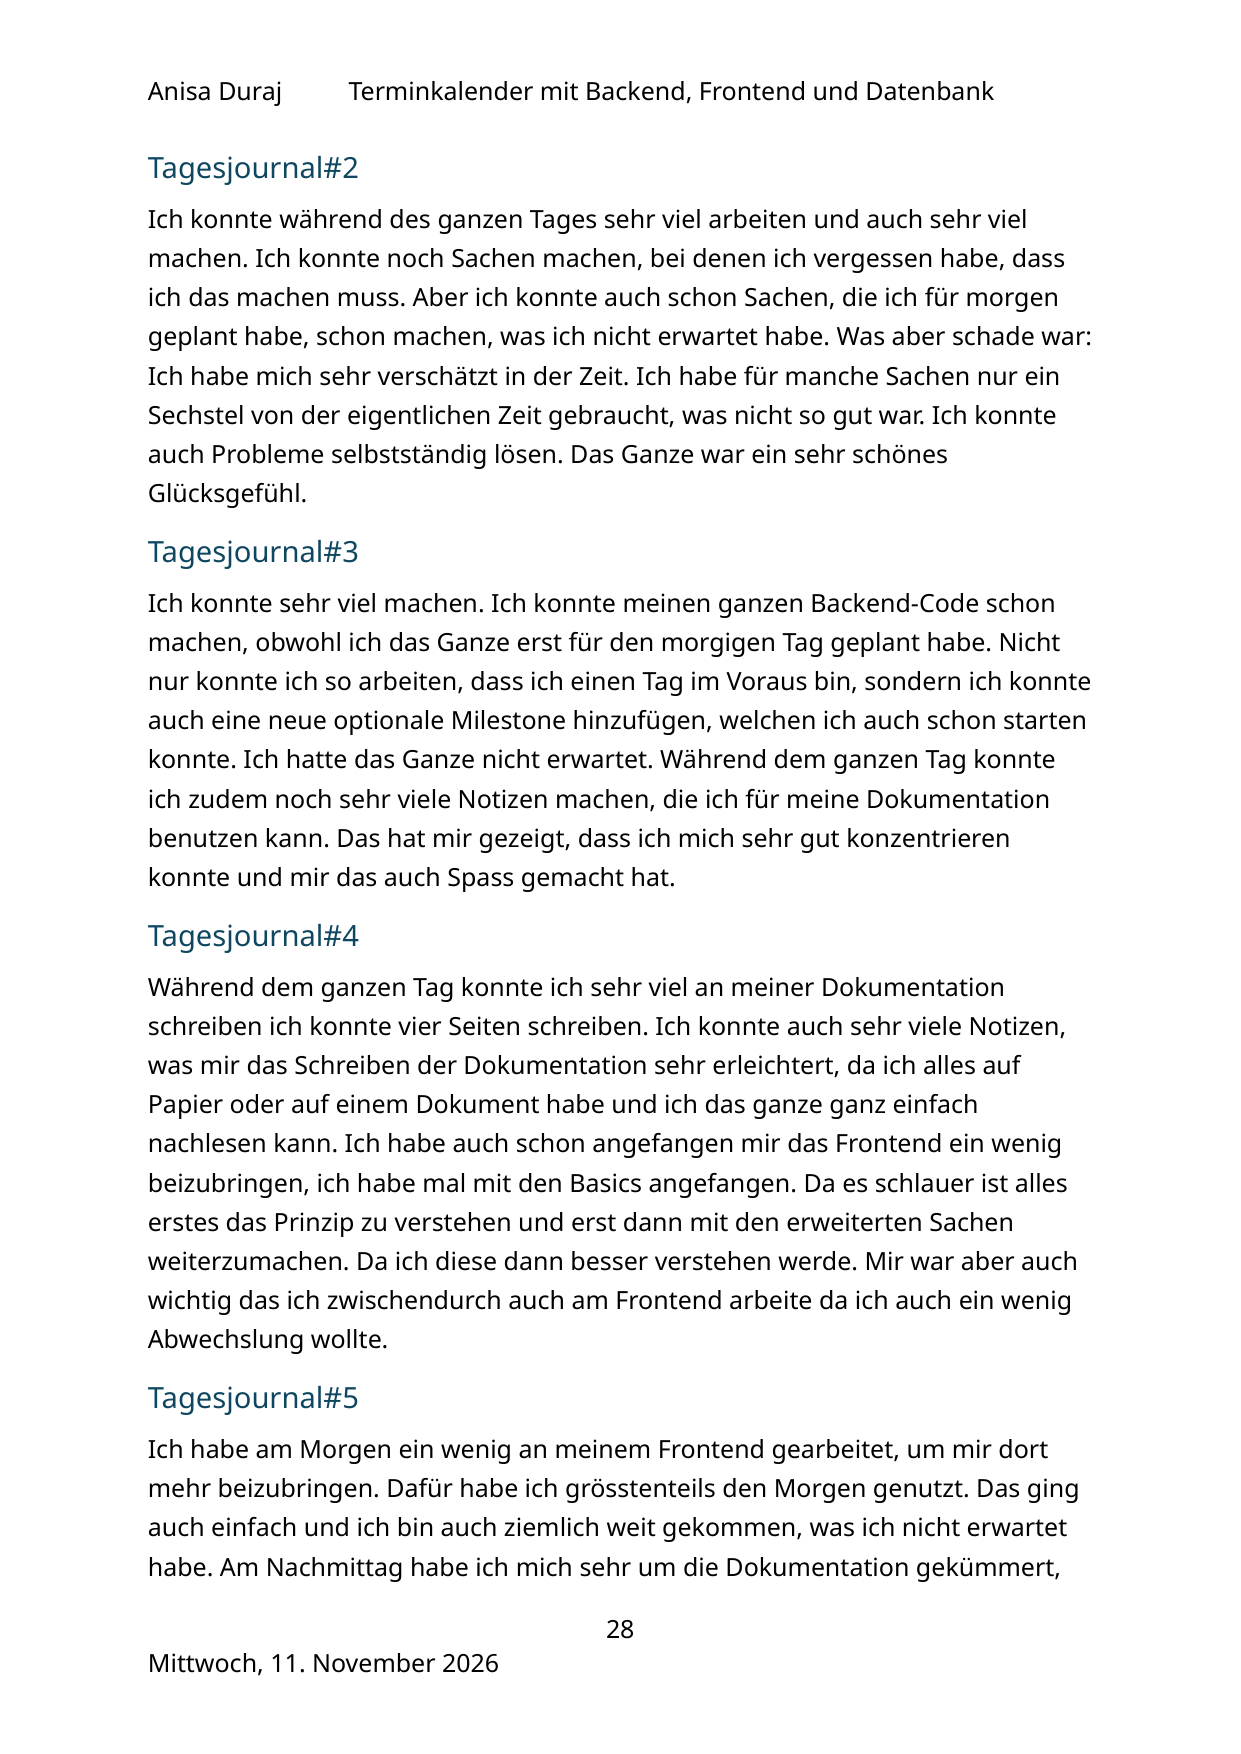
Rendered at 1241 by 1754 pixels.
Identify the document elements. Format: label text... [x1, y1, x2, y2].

text Ich konnte während des ganzen Tages sehr viel arbeiten und auch sehr viel machen. Ich konnte noch Sachen machen, bei denen ich vergessen habe, dass ich das machen muss. Aber ich konnte auch schon Sachen, die ich für morgen geplant habe, schon machen, was ich nicht erwartet habe. Was aber schade war: Ich habe mich sehr verschätzt in der Zeit. Ich habe für manche Sachen nur ein Sechstel von der eigentlichen Zeit gebraucht, was nicht so gut war. Ich konnte auch Probleme selbstständig lösen. Das Ganze war ein sehr schönes Glücksgefühl. [148, 202, 1093, 510]
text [148, 1432, 1093, 1583]
text Ich konnte sehr viel machen. Ich konnte meinen ganzen Backend-Code schon machen, obwohl ich das Ganze erst für den morgigen Tag geplant habe. Nicht nur konnte ich so arbeiten, dass ich einen Tag im Voraus bin, sondern ich konnte auch eine neue optionale Milestone hinzufügen, welchen ich auch schon starten konnte. Ich hatte das Ganze nicht erwartet. Während dem ganzen Tag konnte ich zudem noch sehr viele Notizen machen, die ich für meine Dokumentation benutzen kann. Das hat mir gezeigt, dass ich mich sehr gut konzentrieren konnte und mir das auch Spass gemacht hat. [148, 586, 1093, 894]
subtitle Tagesjournal#5 [148, 1378, 1093, 1417]
subtitle Tagesjournal#4 [148, 916, 1093, 955]
subtitle Tagesjournal#3 [148, 532, 1093, 571]
subtitle Tagesjournal#2 [148, 148, 1093, 187]
text Während dem ganzen Tag konnte ich sehr viel an meiner Dokumentation schreiben ich konnte vier Seiten schreiben. Ich konnte auch sehr viele Notizen, was mir das Schreiben der Dokumentation sehr erleichtert, da ich alles auf Papier oder auf einem Dokument habe und ich das ganze ganz einfach nachlesen kann. Ich habe auch schon angefangen mir das Frontend ein wenig beizubringen, ich habe mal mit den Basics angefangen. Da es schlauer ist alles erstes das Prinzip zu verstehen und erst dann mit den erweiterten Sachen weiterzumachen. Da ich diese dann besser verstehen werde. Mir war aber auch wichtig das ich zwischendurch auch am Frontend arbeite da ich auch ein wenig Abwechslung wollte. [148, 969, 1093, 1356]
